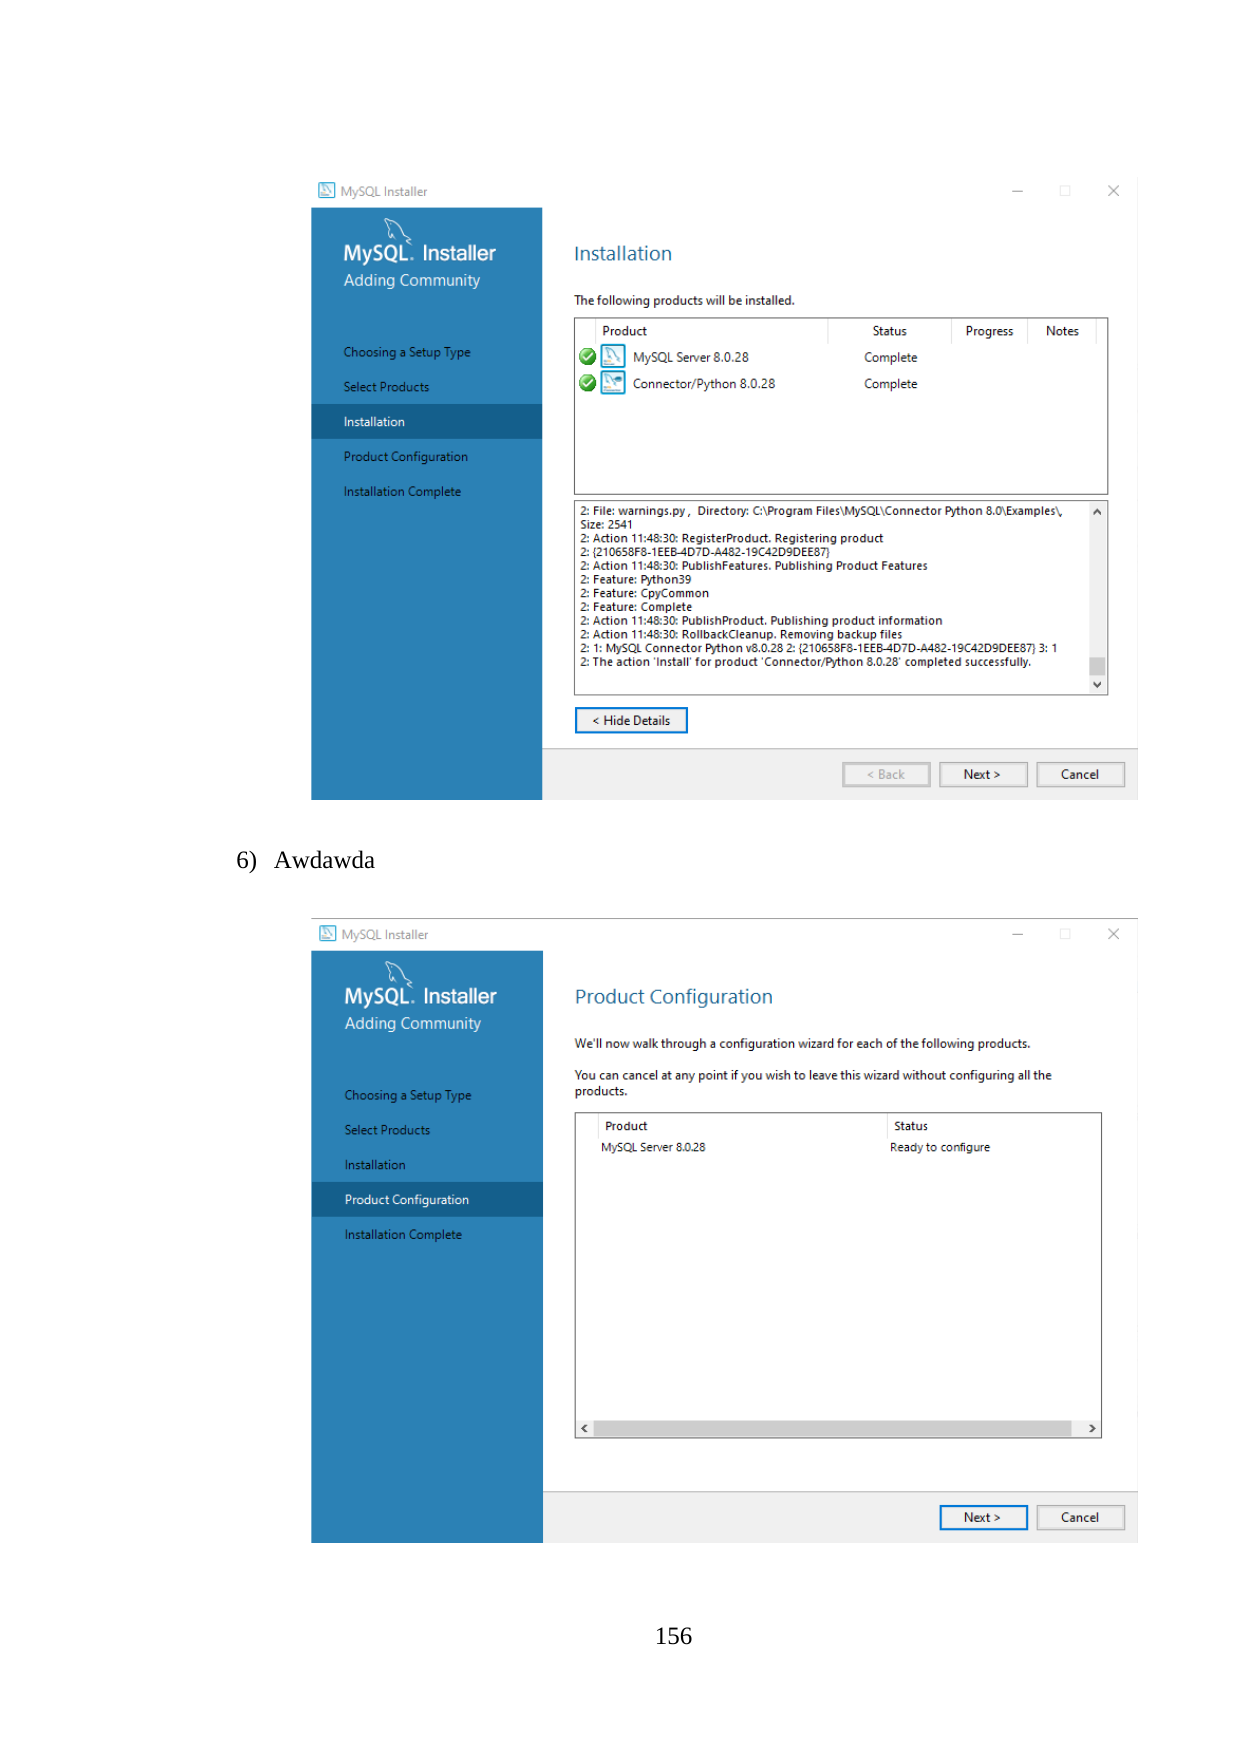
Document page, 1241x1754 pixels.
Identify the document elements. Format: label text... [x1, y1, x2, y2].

picture [311, 177, 1138, 800]
picture [311, 918, 1138, 1543]
list Awdawda [236, 845, 1063, 873]
